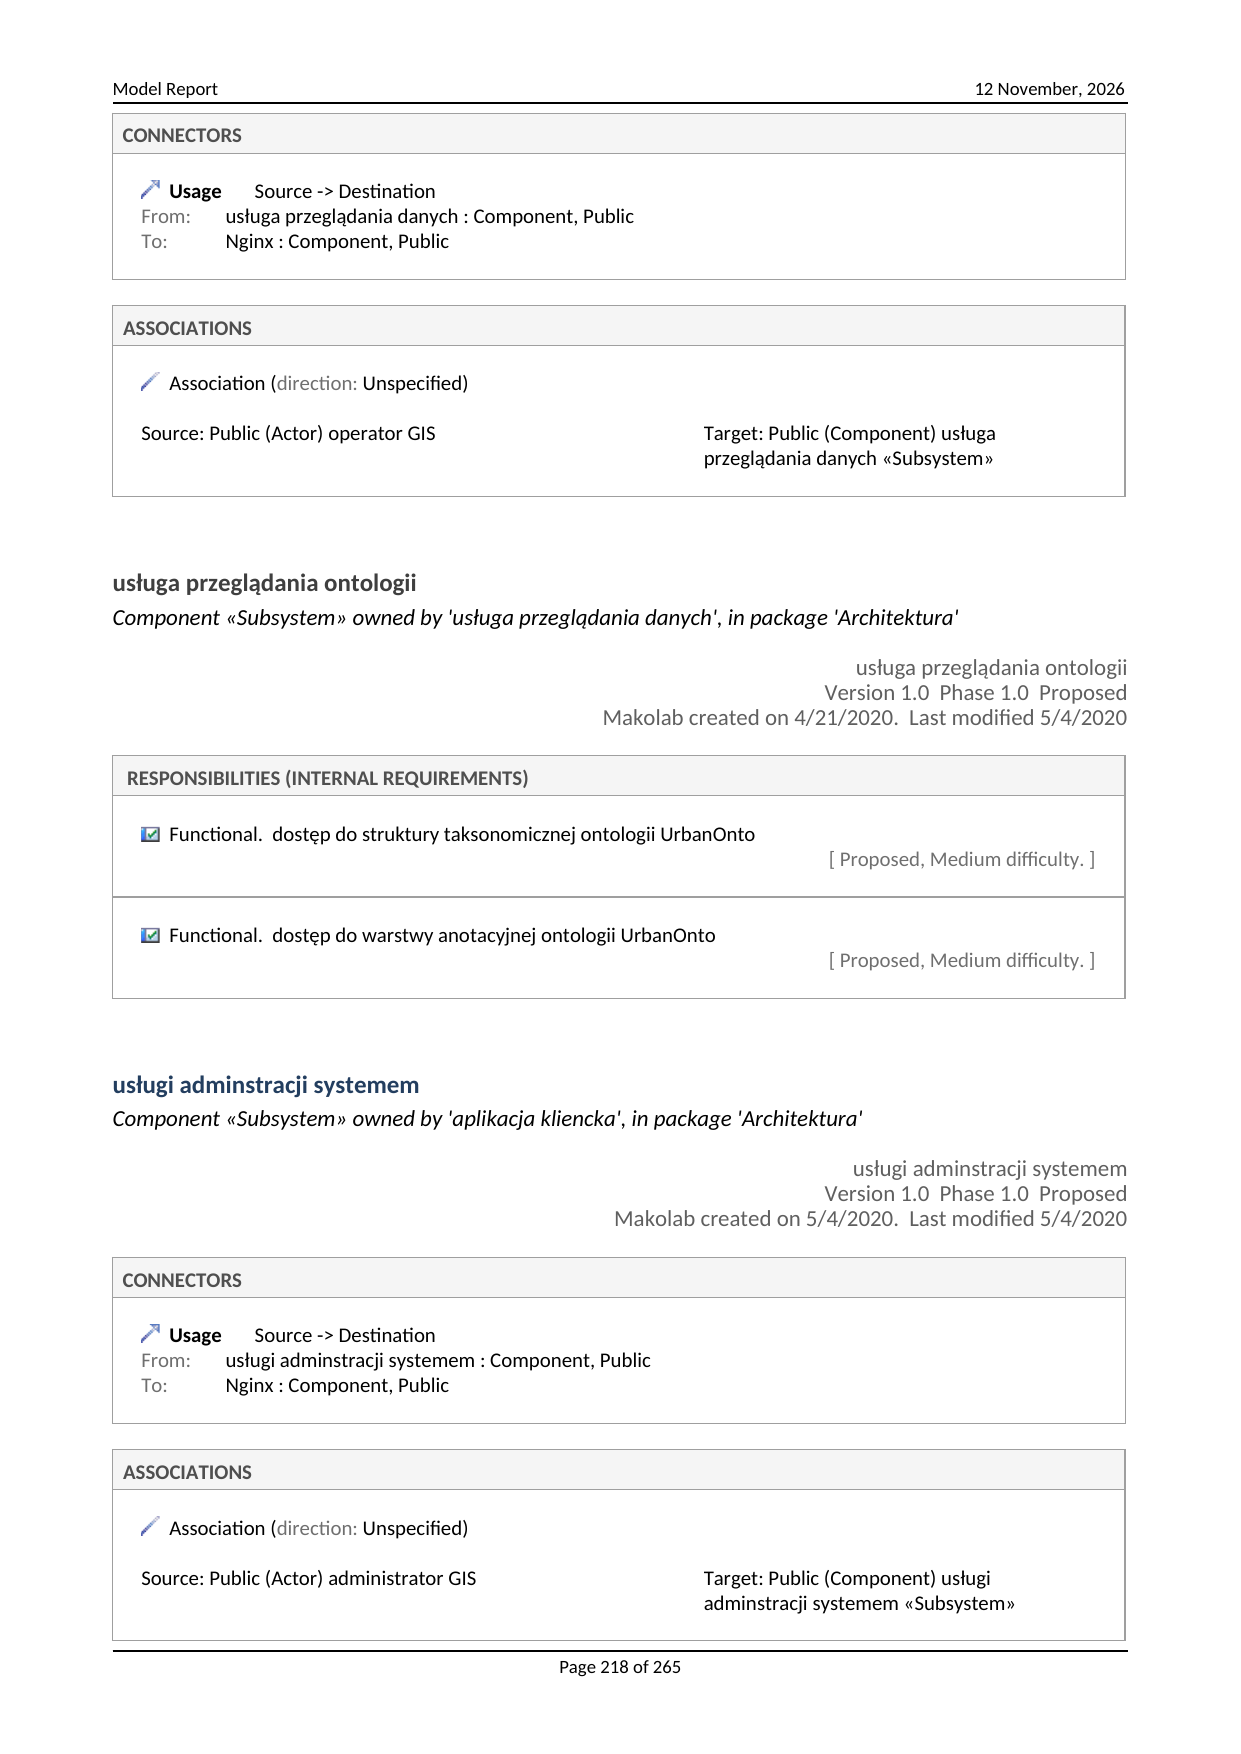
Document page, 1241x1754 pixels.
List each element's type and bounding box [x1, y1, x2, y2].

picture [141, 1324, 160, 1343]
picture [141, 372, 160, 391]
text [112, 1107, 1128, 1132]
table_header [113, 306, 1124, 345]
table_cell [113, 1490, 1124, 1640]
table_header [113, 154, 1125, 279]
picture [141, 180, 160, 199]
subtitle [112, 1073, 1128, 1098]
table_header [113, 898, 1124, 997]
picture [141, 923, 160, 943]
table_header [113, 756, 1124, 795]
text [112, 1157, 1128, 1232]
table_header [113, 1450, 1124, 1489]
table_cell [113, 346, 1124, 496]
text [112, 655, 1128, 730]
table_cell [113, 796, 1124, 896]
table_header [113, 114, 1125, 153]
picture [141, 1516, 160, 1536]
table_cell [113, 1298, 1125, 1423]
picture [141, 822, 160, 842]
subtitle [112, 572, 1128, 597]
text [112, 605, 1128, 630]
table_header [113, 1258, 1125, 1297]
